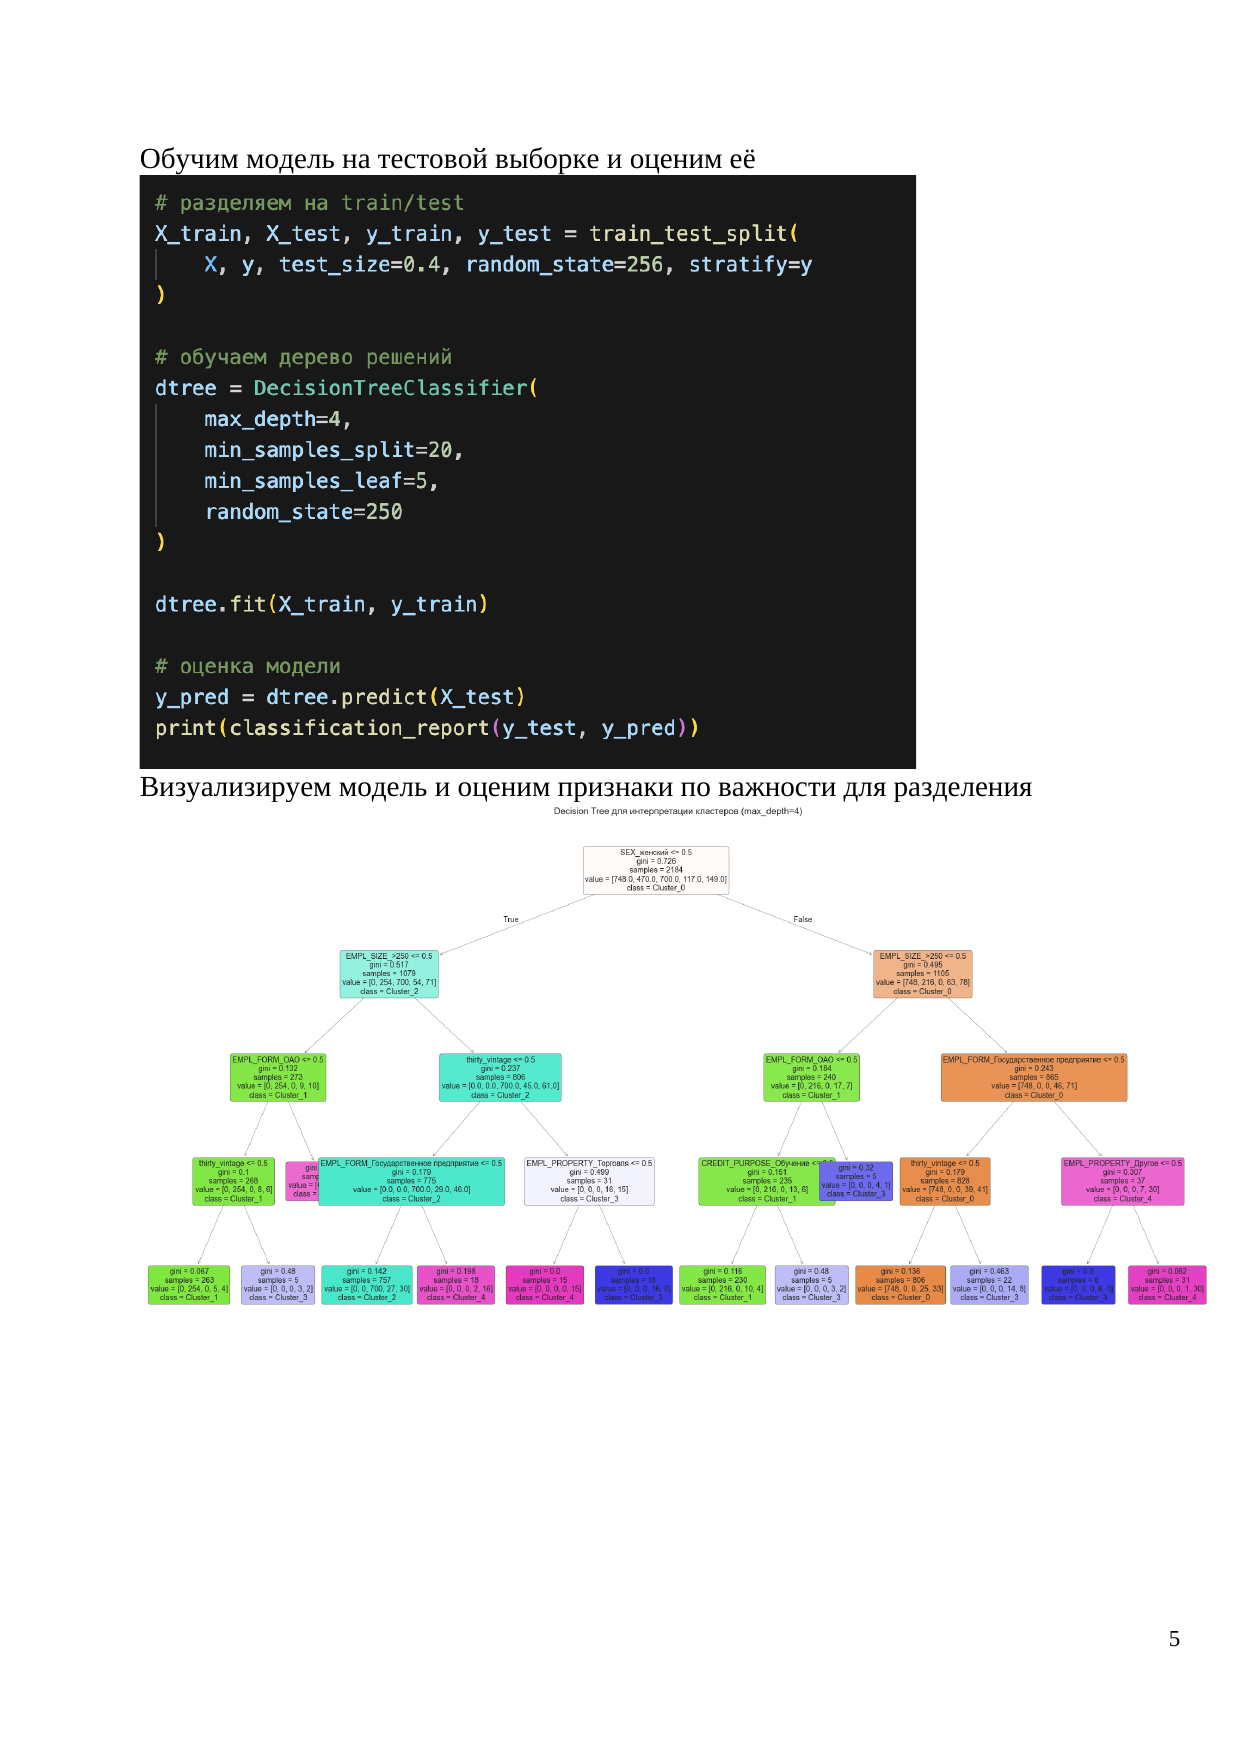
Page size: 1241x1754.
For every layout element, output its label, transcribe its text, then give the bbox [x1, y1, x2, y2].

picture [139, 802, 1217, 1342]
picture [139, 175, 917, 769]
text Визуализируем модель и оценим признаки по важности для разделения [139, 769, 1180, 802]
